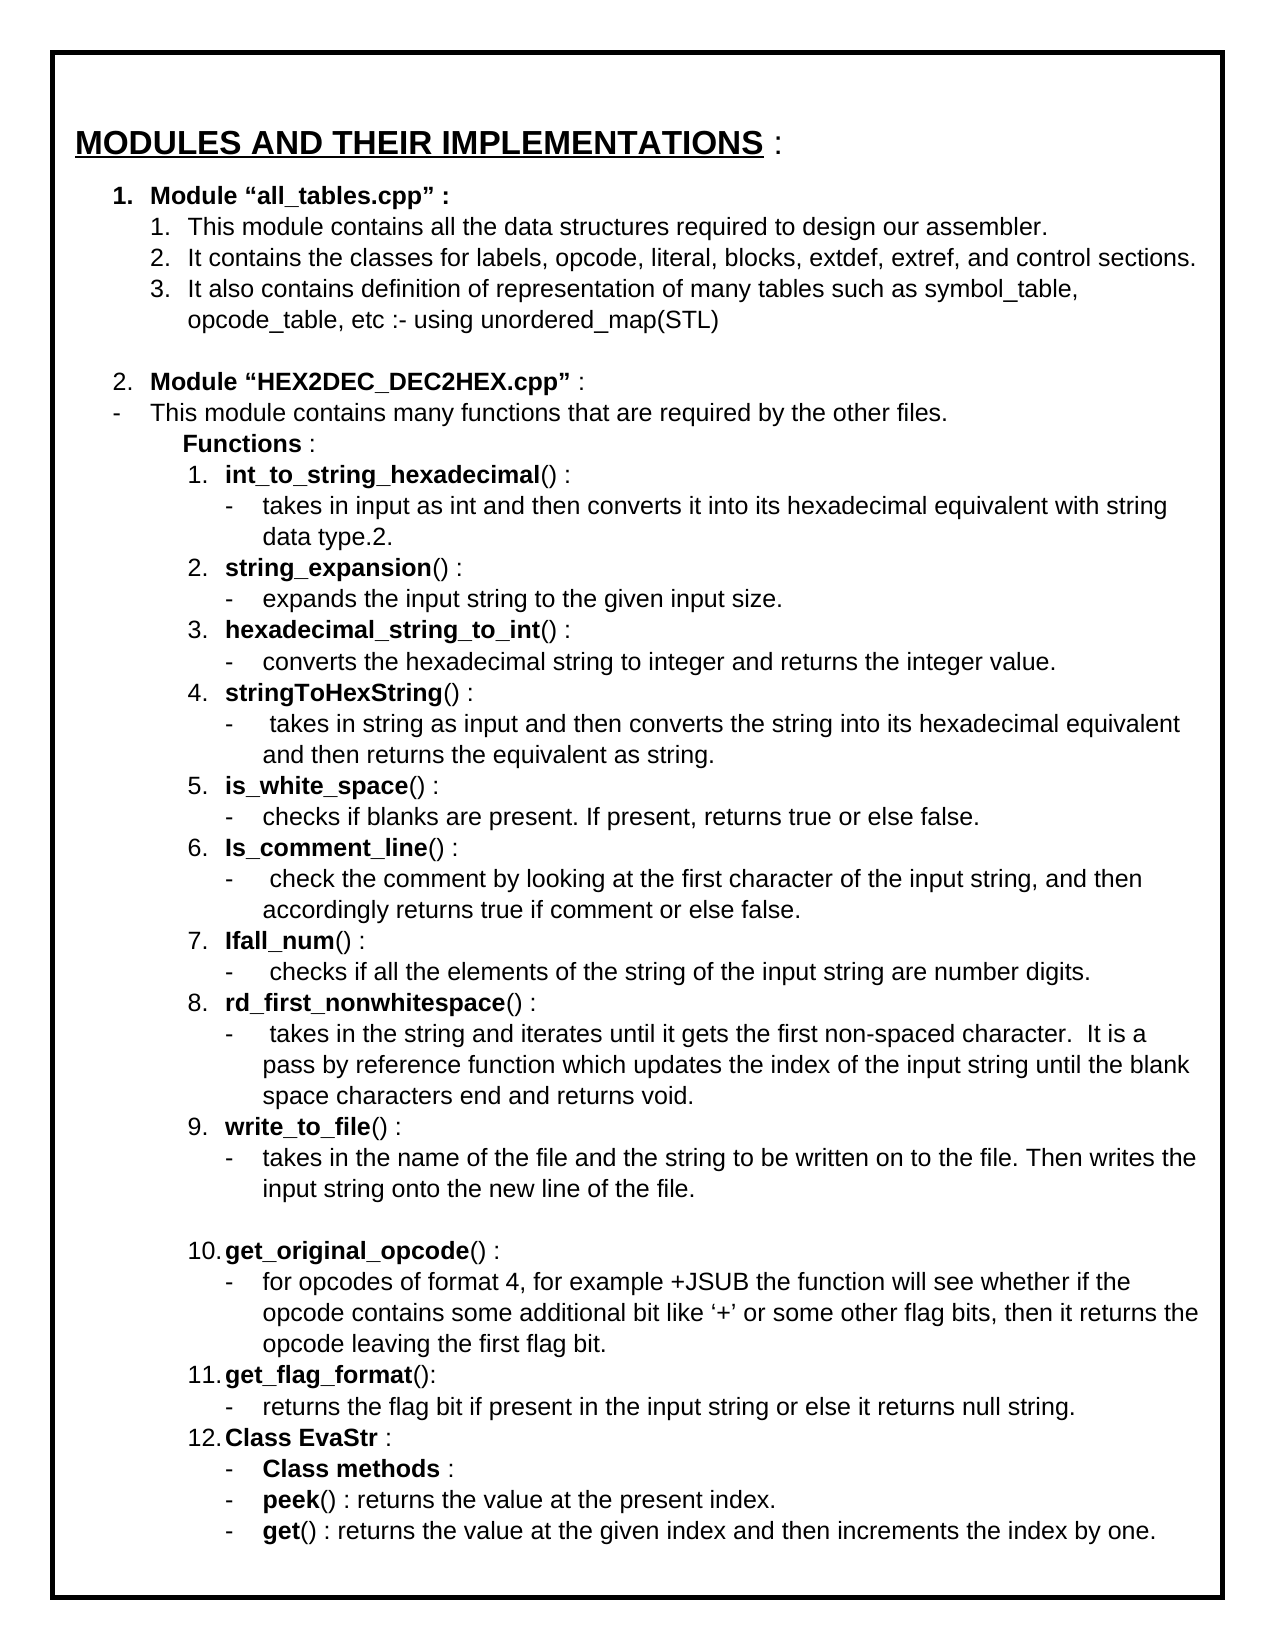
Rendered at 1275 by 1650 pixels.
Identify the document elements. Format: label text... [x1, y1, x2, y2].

list Module “all_tables.cpp” : [112, 181, 1200, 209]
list for opcodes of format 4, for example +JSUB the function will see whether if the opcode contains some additional bit like ‘+’ or some other flag bits, then it returns the opcode leaving the first flag bit. [225, 1267, 1200, 1358]
list checks if all the elements of the string of the input string are number digits. [225, 957, 1200, 986]
text MODULES AND THEIR IMPLEMENTATIONS : [75, 123, 1200, 161]
list Class methods : [225, 1453, 1200, 1482]
list takes in string as input and then converts the string into its hexadecimal equivalent and then returns the equivalent as string. [225, 708, 1200, 768]
list Class EvaStr : [187, 1422, 1200, 1451]
list hexadecimal_string_to_int() : [187, 615, 1200, 644]
list This module contains many functions that are required by the other files. [112, 398, 1200, 427]
list It contains the classes for labels, opcode, literal, blocks, extdef, extref, and control sections. [150, 243, 1200, 272]
list Module “HEX2DEC_DEC2HEX.cpp” : [112, 367, 1200, 396]
list int_to_string_hexadecimal() : [187, 460, 1200, 489]
list takes in the string and iterates until it gets the first non-spaced character. It is a pass by reference function which updates the index of the input string until the blank space characters end and returns void. [225, 1019, 1200, 1110]
list Is_comment_line() : [187, 833, 1200, 861]
list expands the input string to the given input size. [225, 584, 1200, 613]
list get_flag_format(): [187, 1360, 1200, 1389]
list returns the flag bit if present in the input string or else it returns null string. [225, 1391, 1200, 1420]
list is_white_space() : [187, 771, 1200, 799]
list checks if blanks are present. If present, returns true or else false. [225, 802, 1200, 830]
list write_to_file() : [187, 1112, 1200, 1141]
list string_expansion() : [187, 553, 1200, 582]
list Functions : [150, 429, 1200, 458]
list This module contains all the data structures required to design our assembler. [150, 212, 1200, 241]
list takes in input as int and then converts it into its hexadecimal equivalent with string data type.2. [225, 491, 1200, 551]
list get_original_opcode() : [187, 1236, 1200, 1265]
list converts the hexadecimal string to integer and returns the integer value. [225, 646, 1200, 675]
list rd_first_nonwhitespace() : [187, 988, 1200, 1017]
list It also contains definition of representation of many tables such as symbol_table, opcode_table, etc :- using unordered_map(STL) [150, 274, 1200, 334]
list check the comment by looking at the first character of the input string, and then accordingly returns true if comment or else false. [225, 864, 1200, 923]
list peek() : returns the value at the present index. [225, 1484, 1200, 1513]
list stringToHexString() : [187, 677, 1200, 706]
list takes in the name of the file and the string to be written on to the file. Then writes the input string onto the new line of the file. [225, 1143, 1200, 1203]
list Ifall_num() : [187, 926, 1200, 954]
list get() : returns the value at the given index and then increments the index by one. [225, 1516, 1200, 1544]
